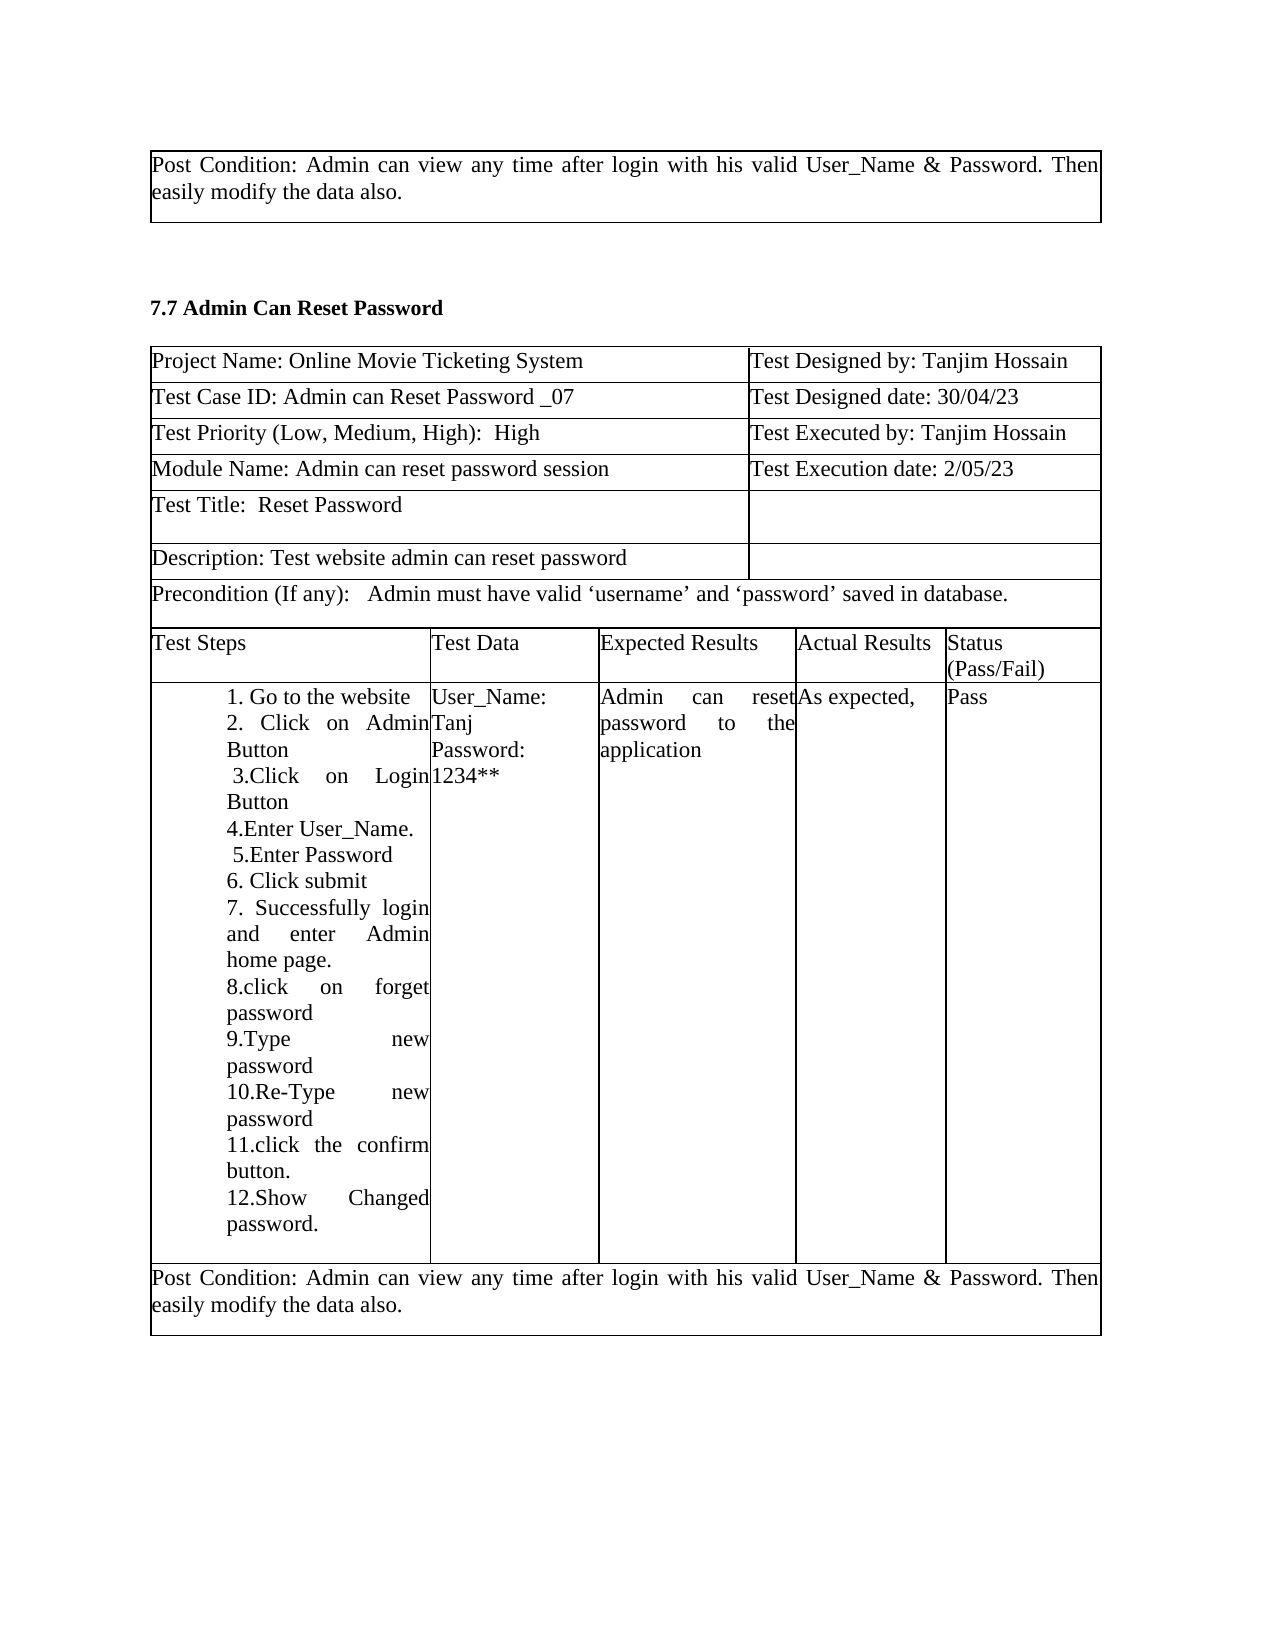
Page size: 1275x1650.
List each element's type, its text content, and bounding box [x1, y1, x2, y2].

table_cell Test Executed by: Tanjim Hossain [750, 419, 1100, 454]
table_cell Test Title: Reset Password [152, 491, 748, 543]
table_cell Test Priority (Low, Medium, High): High [152, 419, 748, 454]
table_cell Post Condition: Admin can view any time after login with his valid User_Name & Password. Then easily modify the data also. [152, 1264, 1100, 1334]
table_cell Test Steps [152, 629, 430, 681]
table_cell Test Execution date: 2/05/23 [750, 455, 1100, 489]
table_cell Description: Test website admin can reset password [152, 544, 748, 579]
table_cell Post Condition: Admin can view any time after login with his valid User_Name & Password. Then easily modify the data also. [152, 152, 1100, 222]
table_cell [750, 544, 1100, 579]
table_cell 1. Go to the website 2. Click on Admin Button 3.Click on Login Button 4.Enter User_Name. 5.Enter Password 6. Click submit 7. Successfully login and enter Admin home page. 8.click on forget password 9.Type new password 10.Re-Type new password 11.click the confirm button. 12.Show Changed password. [152, 683, 430, 1263]
table_cell Module Name: Admin can reset password session [152, 455, 748, 489]
text 7.7 Admin Can Reset Password [150, 295, 1125, 321]
table_cell Test Case ID: Admin can Reset Password _07 [152, 383, 748, 418]
table_cell Pass [947, 683, 1100, 1263]
table_cell Actual Results [797, 629, 945, 681]
table_cell Expected Results [600, 629, 795, 681]
table_cell Status (Pass/Fail) [947, 629, 1100, 681]
table_cell Test Data [431, 629, 598, 681]
table_cell Test Designed date: 30/04/23 [750, 383, 1100, 418]
table_cell [750, 491, 1100, 543]
table_cell As expected, [797, 683, 945, 1263]
table_cell Admin can reset password to the application [600, 683, 795, 1263]
table_cell User_Name: Tanj Password: 1234** [431, 683, 598, 1263]
table_header Test Designed by: Tanjim Hossain [750, 347, 1100, 382]
table_cell Precondition (If any): Admin must have valid ‘username’ and ‘password’ saved in database. [152, 580, 1100, 627]
table_header Project Name: Online Movie Ticketing System [152, 347, 749, 382]
